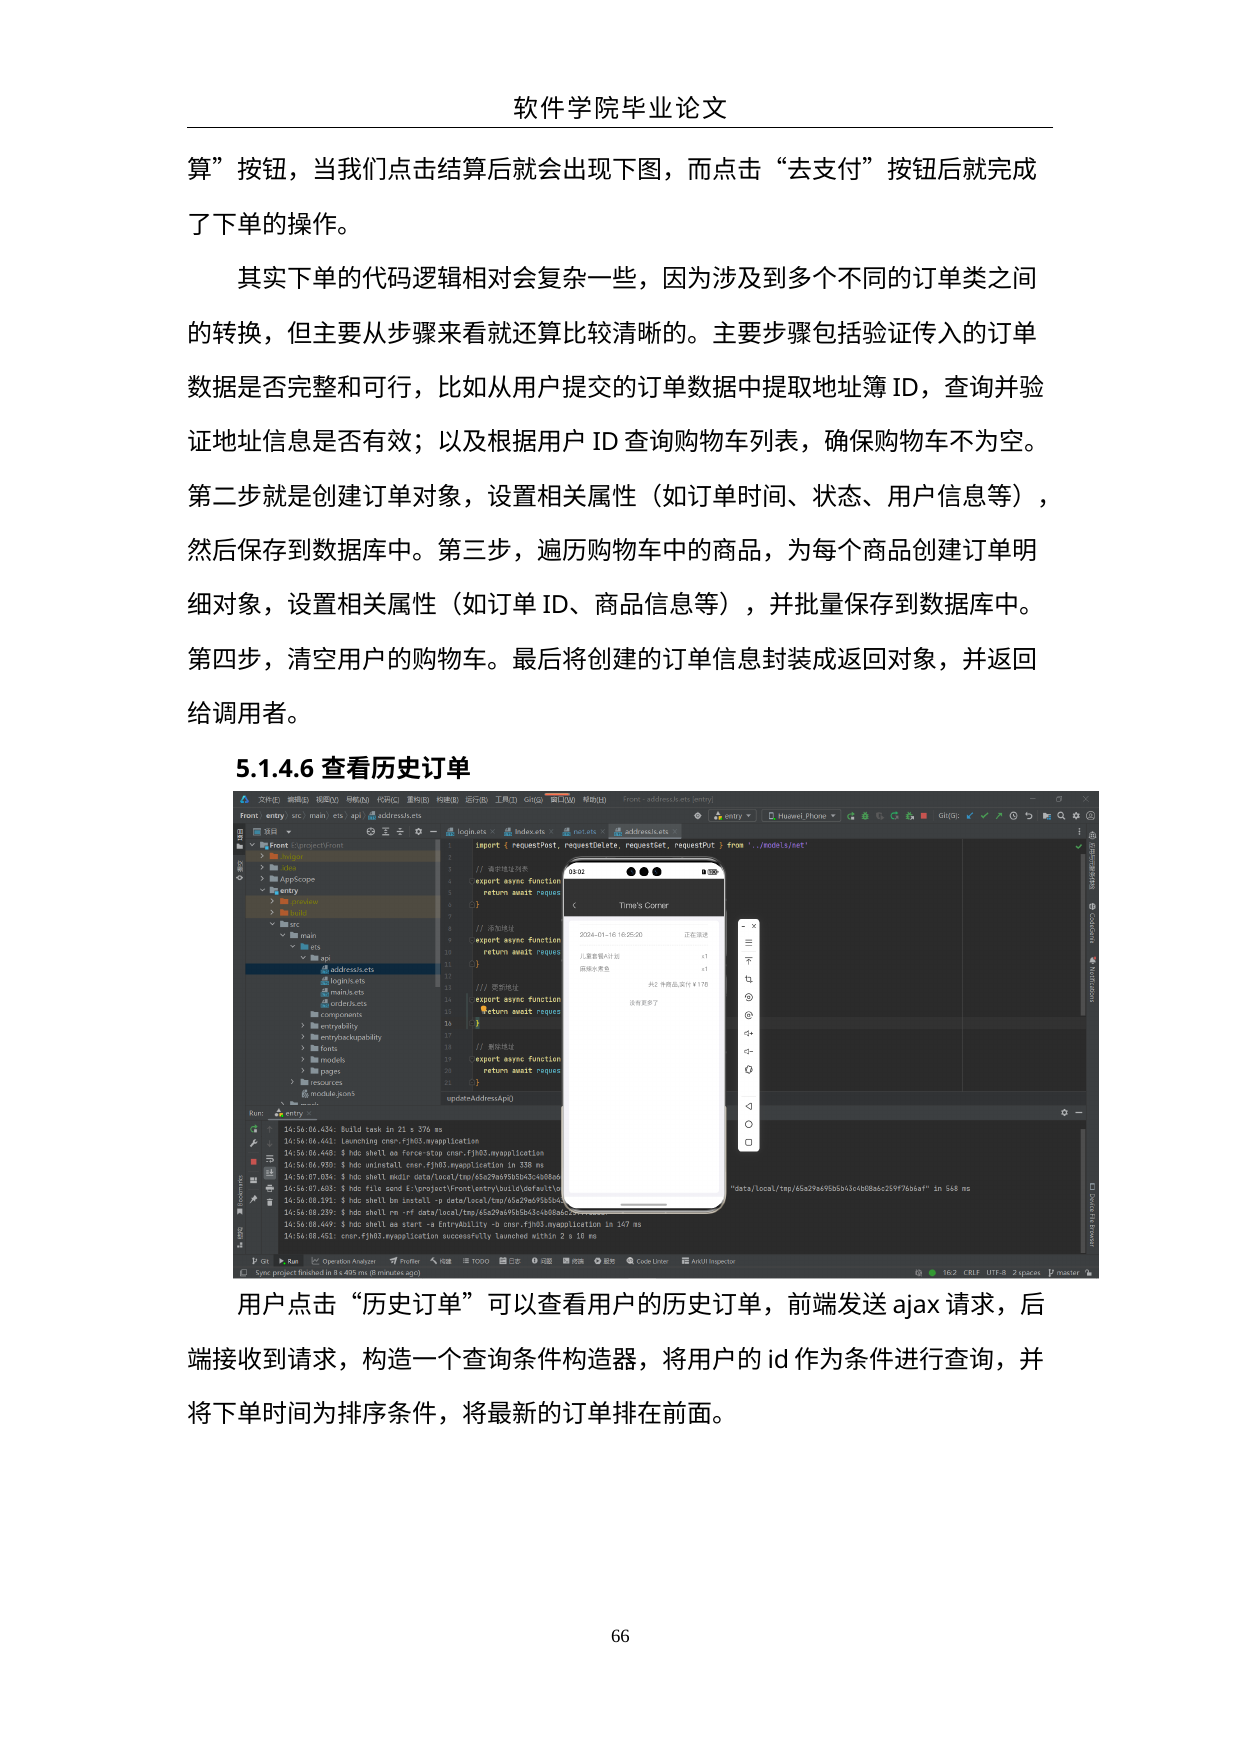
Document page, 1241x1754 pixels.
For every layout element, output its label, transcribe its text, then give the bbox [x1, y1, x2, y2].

picture [233, 791, 1099, 1279]
text 其实下单的代码逻辑相对会复杂一些，因为涉及到多个不同的订单类之间的转换，但主要从步骤来看就还算比较清晰的。主要步骤包括验证传入的订单数据是否完整和可行，比如从用户提交的订单数据中提取地址簿ID，查询并验证地址信息是否有效；以及根据用户ID查询购物车列表，确保购物车不为空。第二步就是创建订单对象，设置相关属性（如订单时间、状态、用户信息等），然后保存到数据库中。第三步，遍历购物车中的商品，为每个商品创建订单明细对象，设置相关属性（如订单ID、商品信息等），并批量保存到数据库中。第四步，清空用户的购物车。最后将创建的订单信息封装成返回对象，并返回给调用者。 [187, 259, 1053, 730]
list 5.1.4.6 查看历史订单 [236, 748, 1053, 784]
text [187, 150, 1053, 241]
text 用户点击“历史订单”可以查看用户的历史订单，前端发送ajax请求，后端接收到请求，构造一个查询条件构造器，将用户的id作为条件进行查询，并将下单时间为排序条件，将最新的订单排在前面。 [187, 1285, 1053, 1430]
